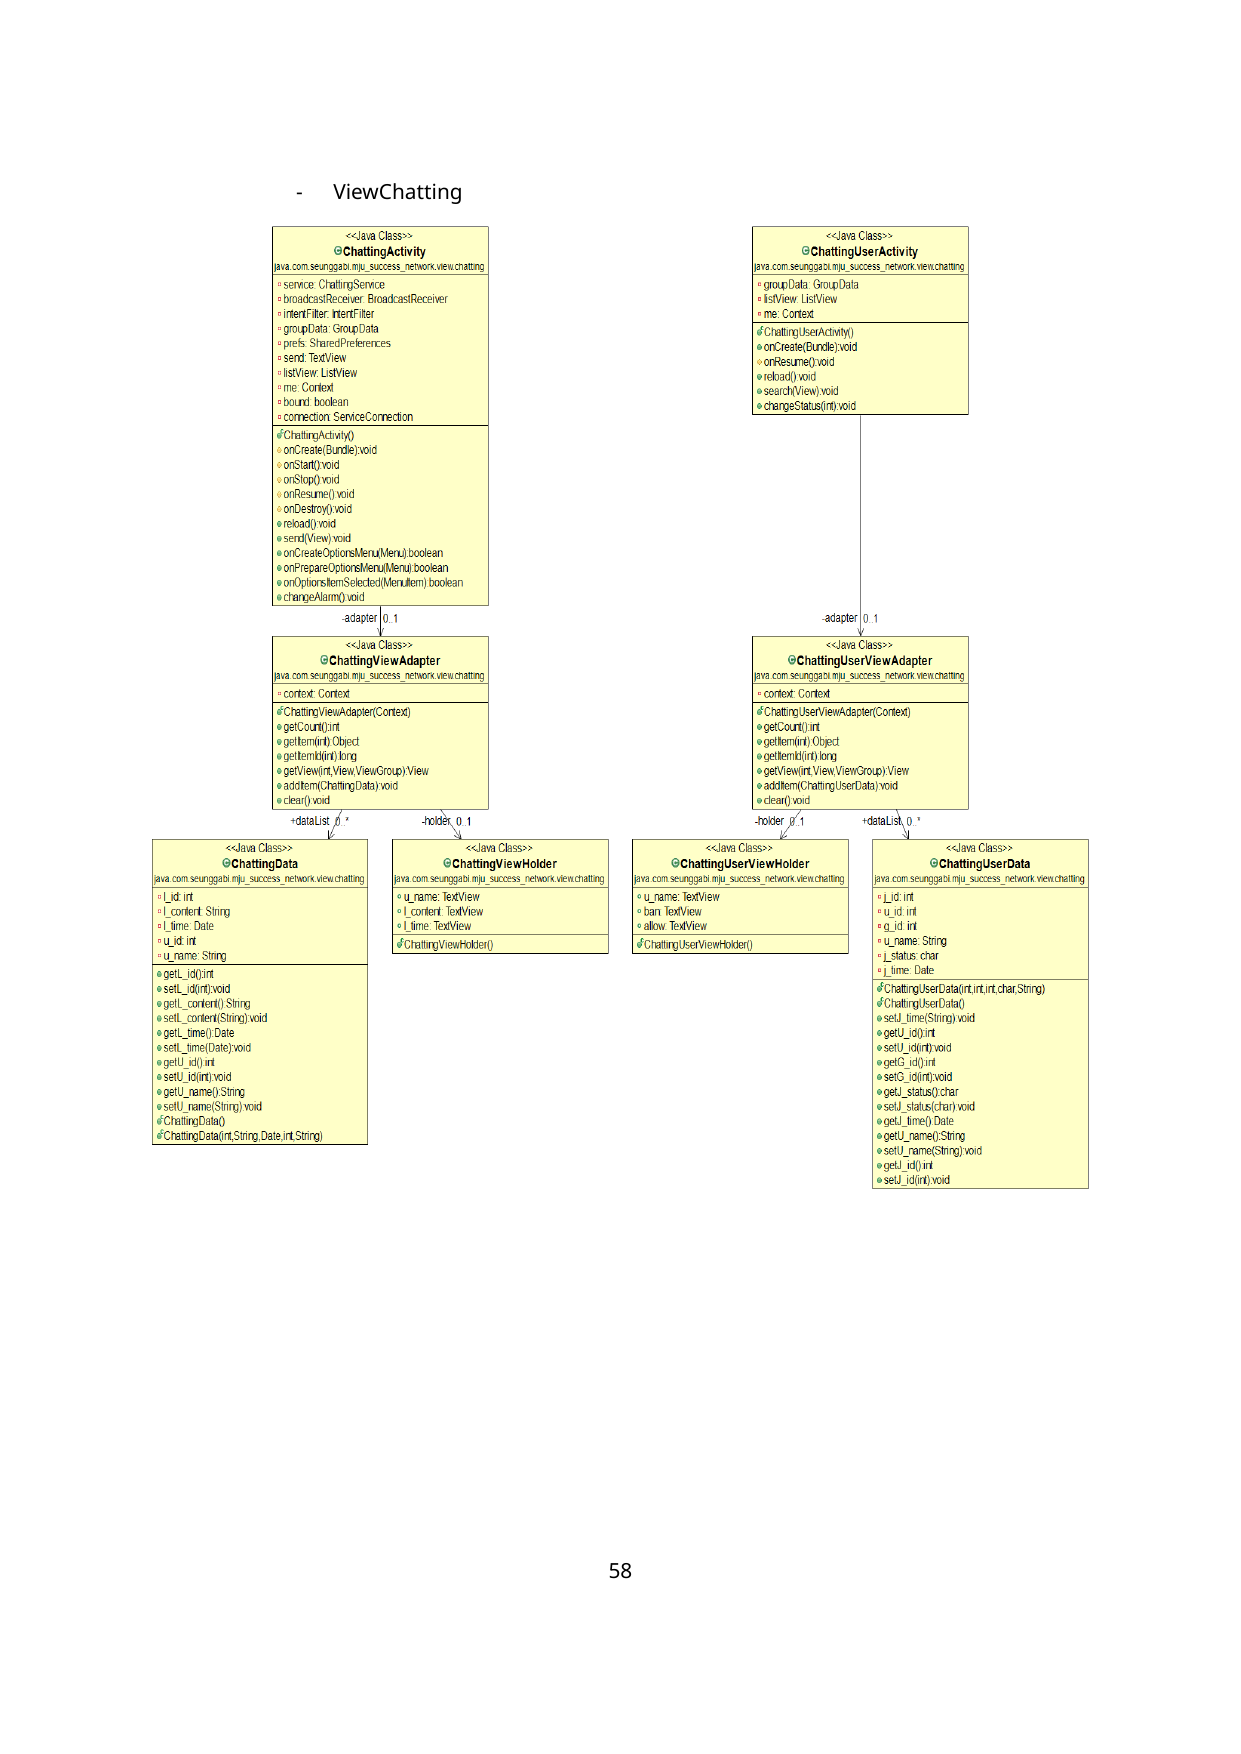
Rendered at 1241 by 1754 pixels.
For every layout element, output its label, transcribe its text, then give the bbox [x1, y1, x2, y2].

text ViewChatting [296, 177, 1090, 206]
picture [150, 224, 1089, 1191]
